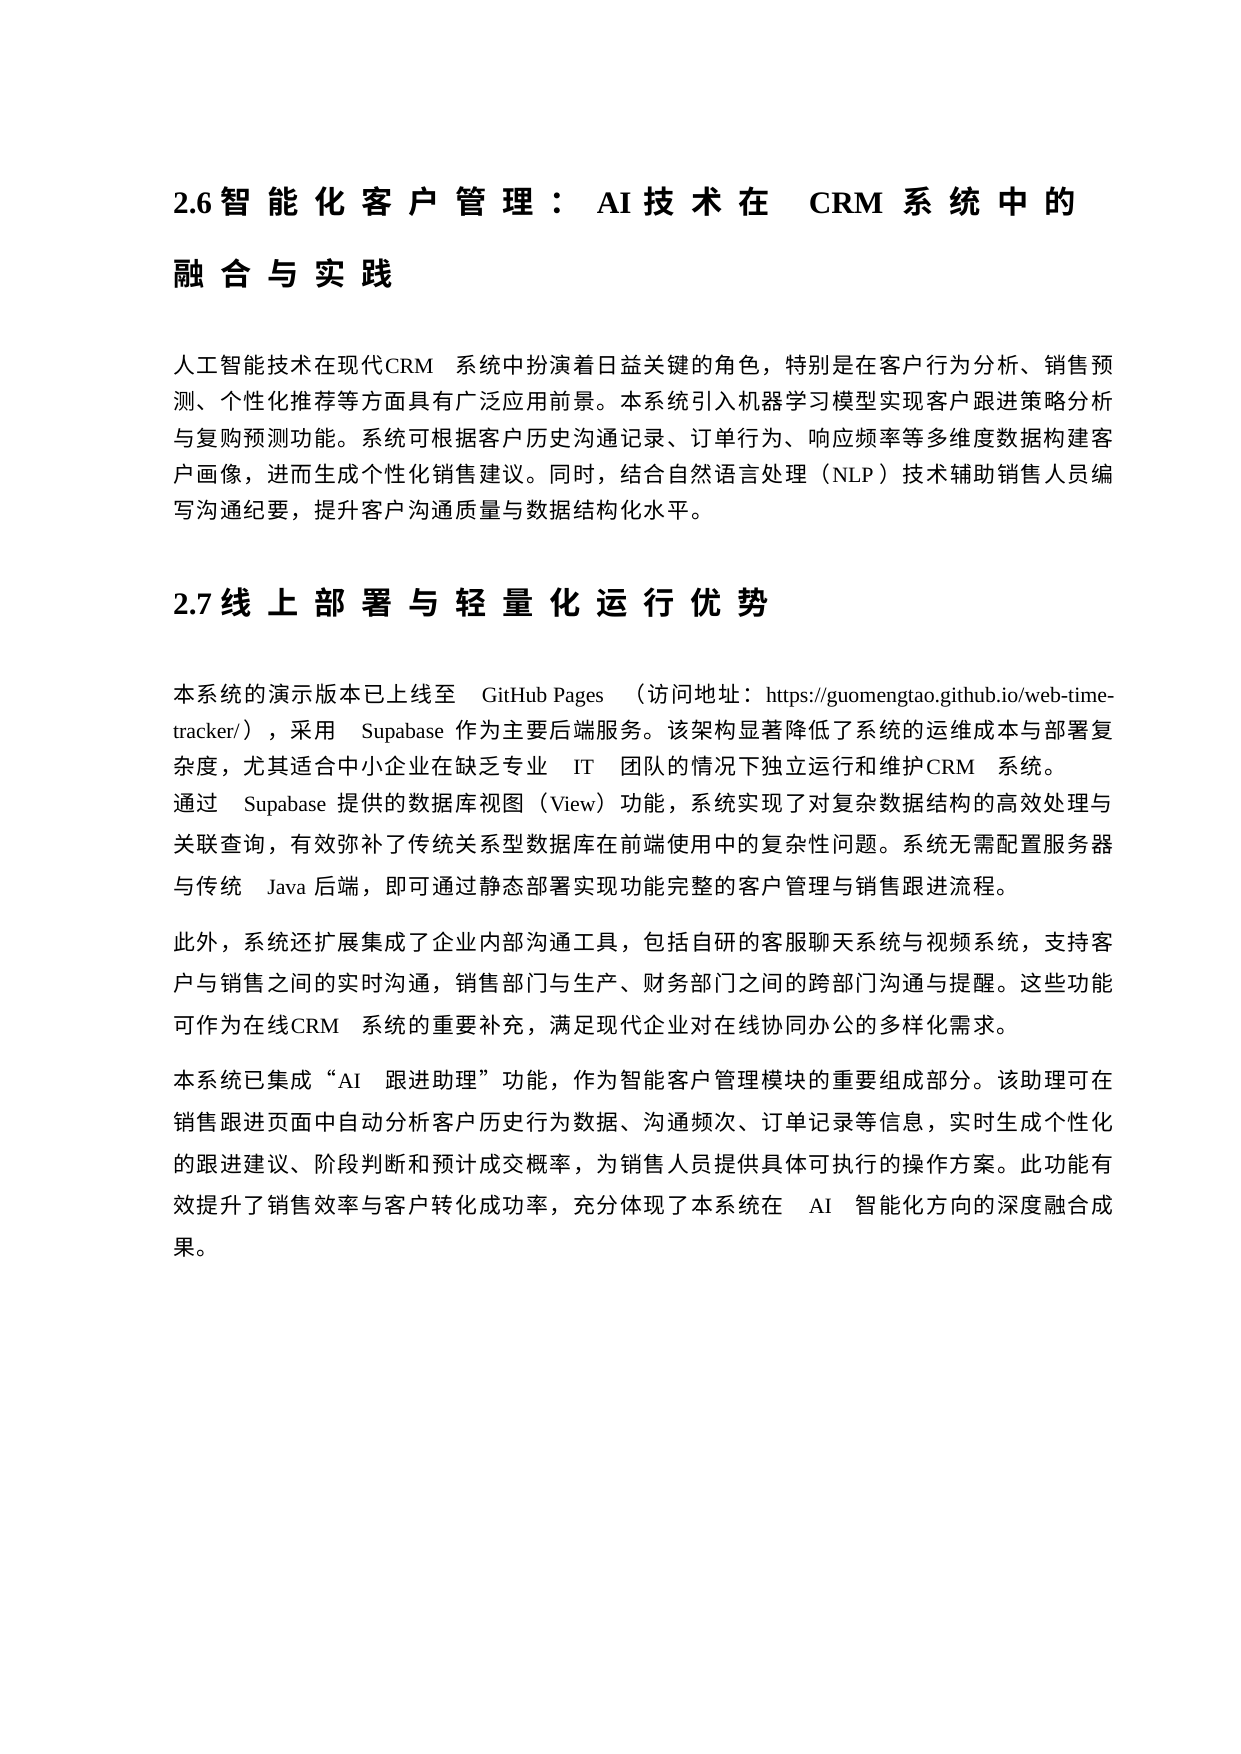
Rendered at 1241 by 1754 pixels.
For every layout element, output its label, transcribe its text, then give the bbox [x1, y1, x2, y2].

text 通过 Supabase 提供的数据库视图（View）功能，系统实现了对复杂数据结构的高效处理与关联查询，有效弥补了传统关系型数据库在前端使用中的复杂性问题。系统无需配置服务器与传统 Java 后端，即可通过静态部署实现功能完整的客户管理与销售跟进流程。 [173, 783, 1114, 903]
text 此外，系统还扩展集成了企业内部沟通工具，包括自研的客服聊天系统与视频系统，支持客户与销售之间的实时沟通，销售部门与生产、财务部门之间的跨部门沟通与提醒。这些功能可作为在线CRM系统的重要补充，满足现代企业对在线协同办公的多样化需求。 [173, 922, 1114, 1042]
text 本系统已集成“AI 跟进助理”功能，作为智能客户管理模块的重要组成部分。该助理可在销售跟进页面中自动分析客户历史行为数据、沟通频次、订单记录等信息，实时生成个性化的跟进建议、阶段判断和预计成交概率，为销售人员提供具体可执行的操作方案。此功能有效提升了销售效率与客户转化成功率，充分体现了本系统在 AI 智能化方向的深度融合成果。 [173, 1061, 1114, 1264]
subtitle 2.7 线上部署与轻量化运行优势 [173, 564, 1114, 637]
subtitle 2.6 智能化客户管理：AI 技术在 CRM 系统中的融合与实践 [173, 163, 1114, 308]
